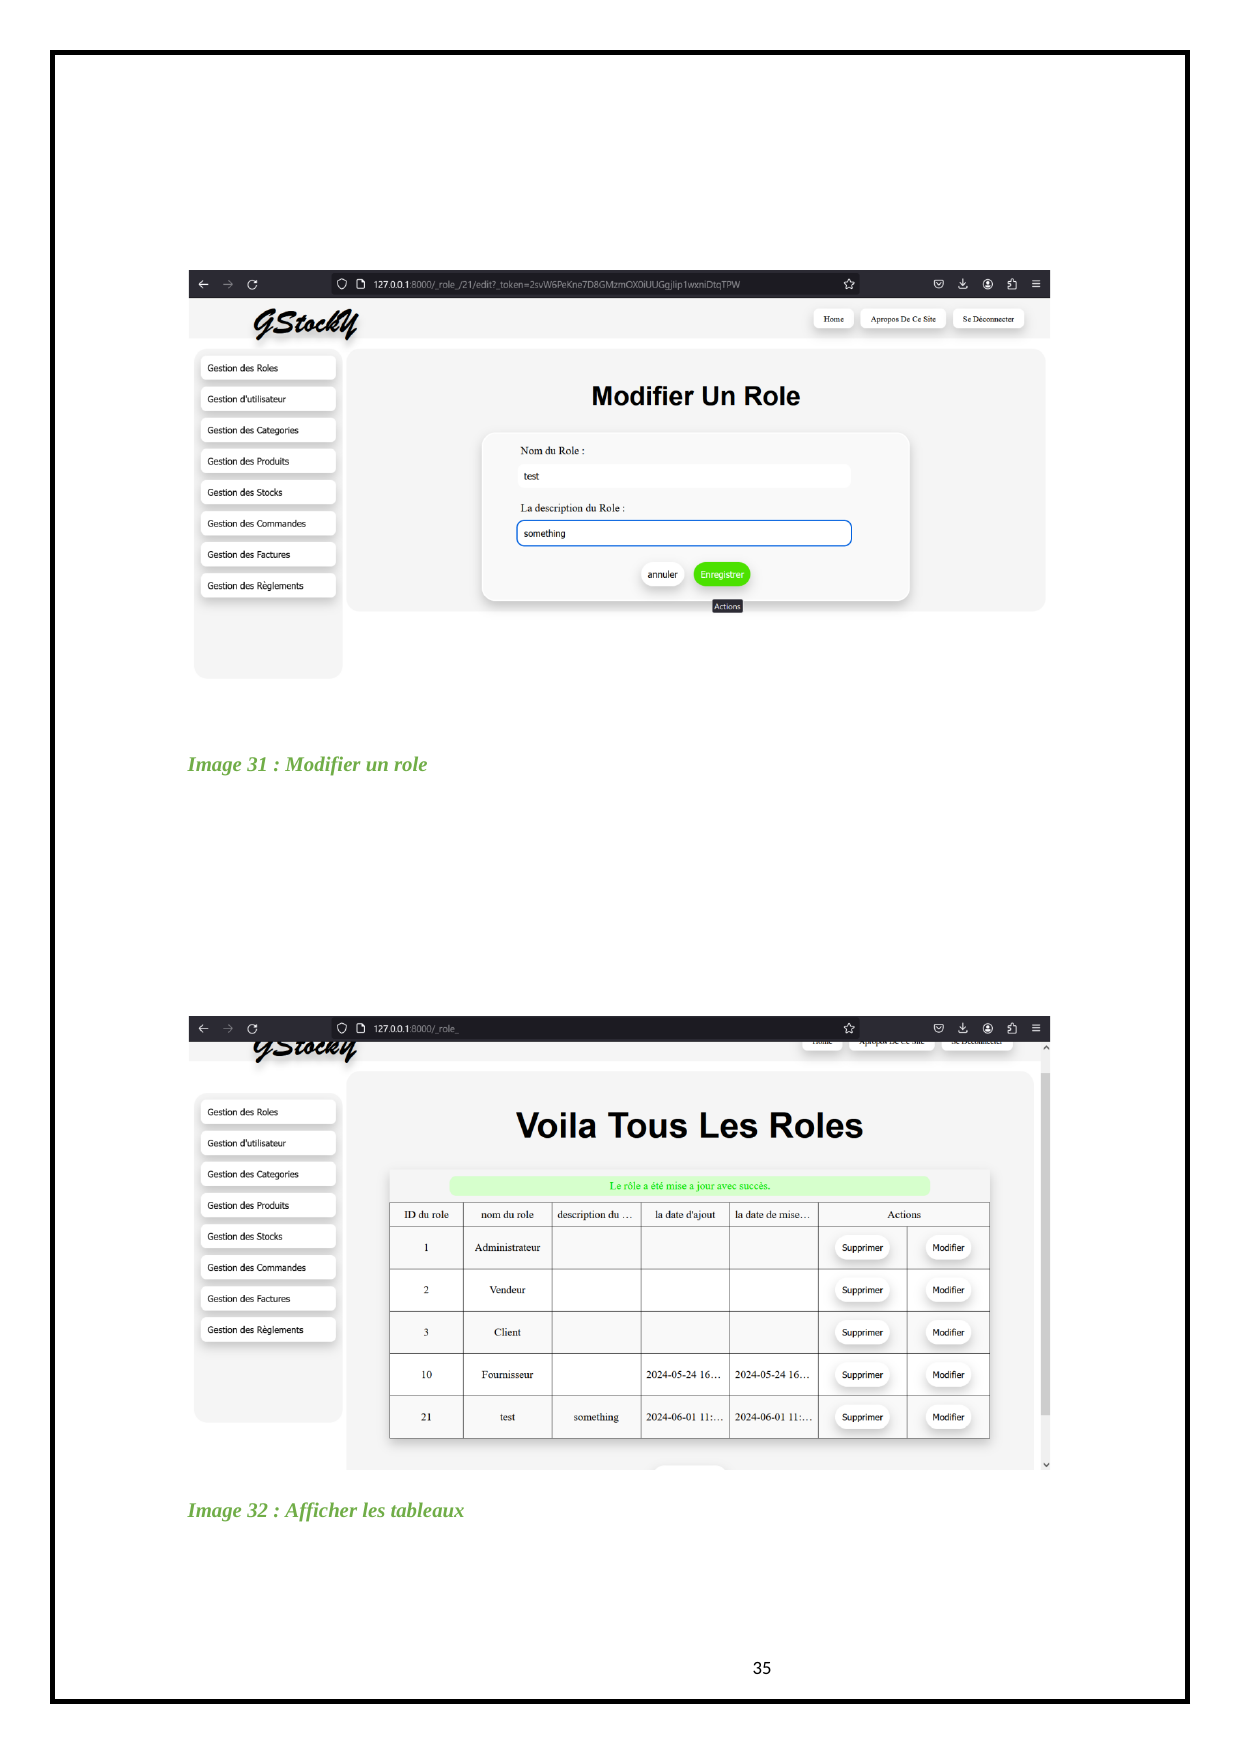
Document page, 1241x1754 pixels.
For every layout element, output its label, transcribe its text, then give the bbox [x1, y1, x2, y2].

picture [187, 270, 1050, 724]
text Image 32 : Afficher les tableaux [187, 1497, 1053, 1522]
text Image 31 : Modifier un role [187, 752, 1053, 776]
picture [187, 1016, 1050, 1469]
